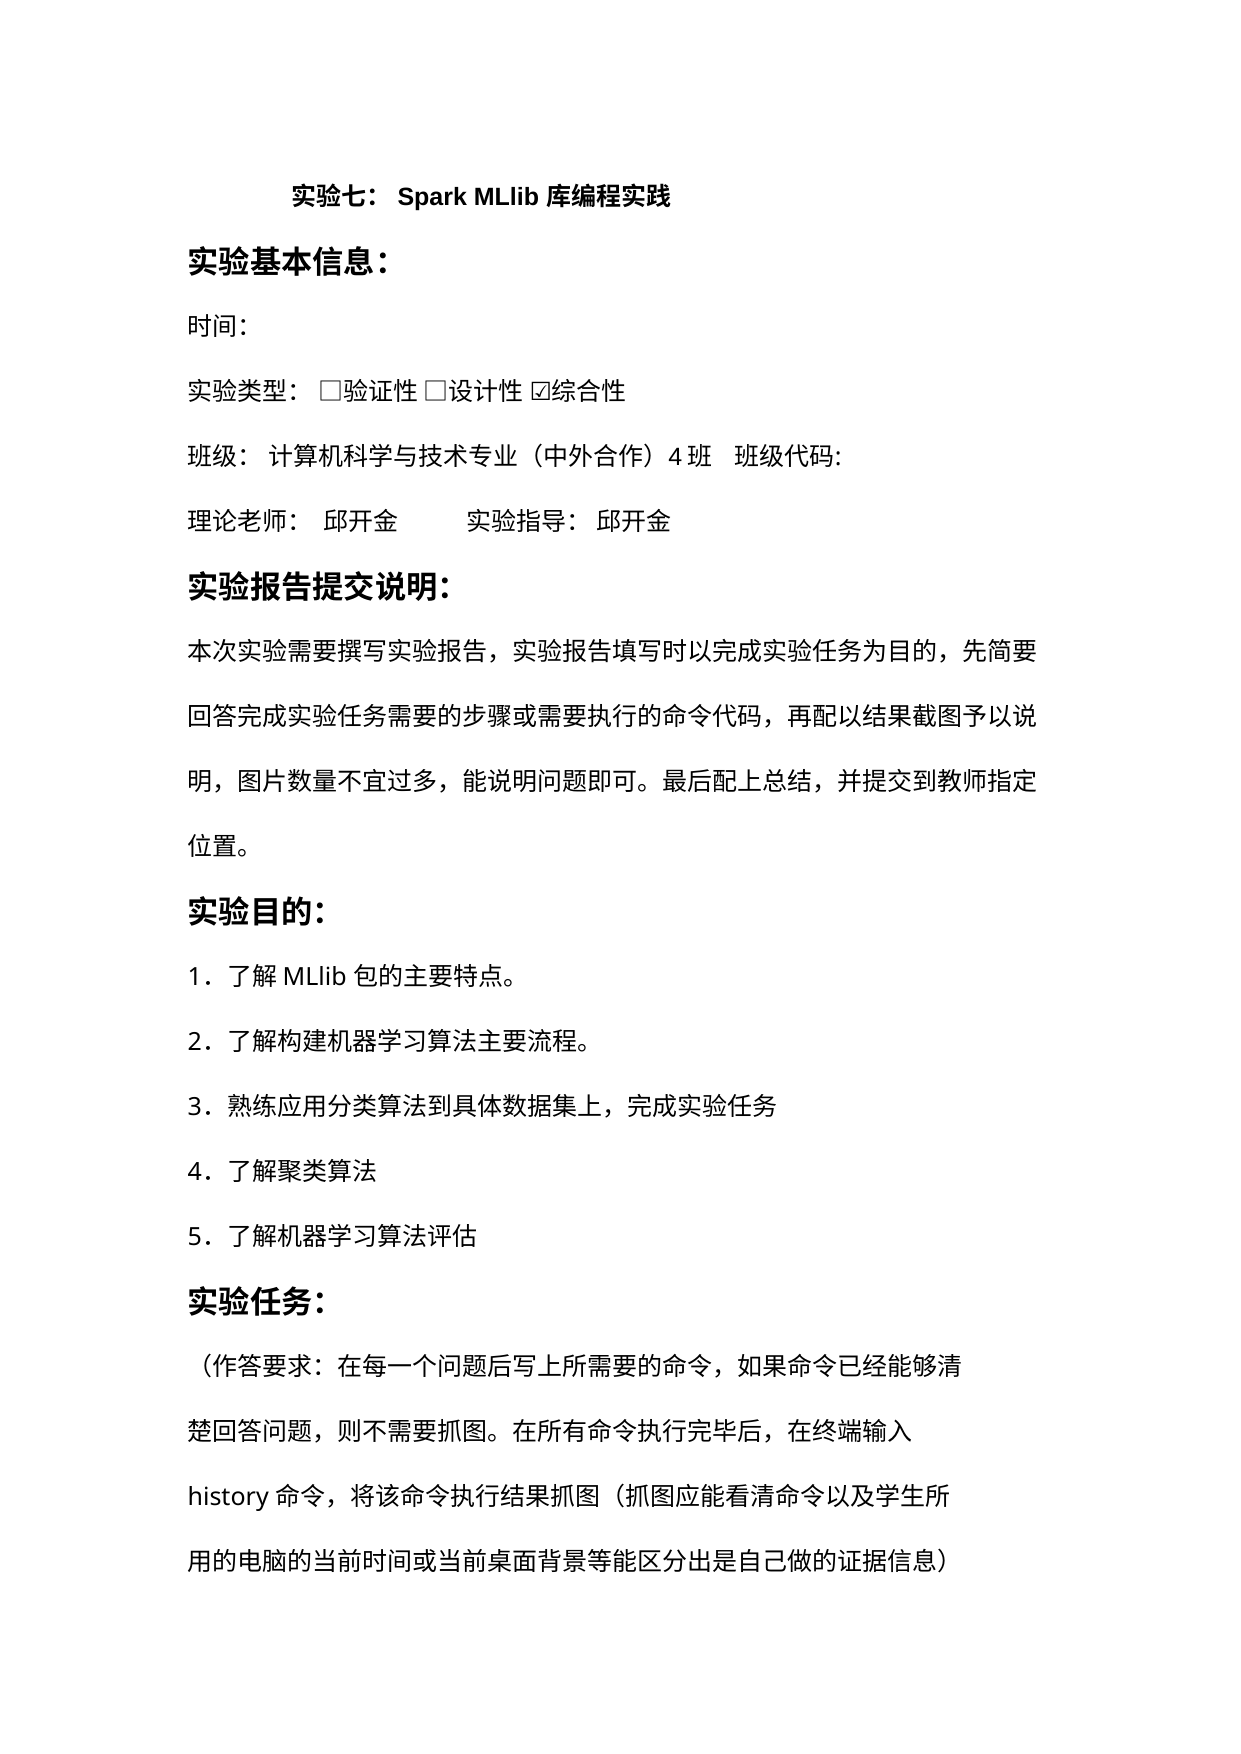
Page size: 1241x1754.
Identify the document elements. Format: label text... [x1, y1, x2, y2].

text （作答要求：在每一个问题后写上所需要的命令，如果命令已经能够清 [187, 1332, 1053, 1397]
text 实验目的： [187, 877, 1053, 942]
text 实验七： Spark MLlib 库编程实践 [187, 162, 1053, 227]
text 理论老师： 邱开金 实验指导： 邱开金 [187, 487, 1053, 552]
text 实验基本信息： [187, 227, 1053, 292]
text 楚回答问题，则不需要抓图。在所有命令执行完毕后，在终端输入 [187, 1397, 1053, 1462]
text 本次实验需要撰写实验报告，实验报告填写时以完成实验任务为目的，先简要回答完成实验任务需要的步骤或需要执行的命令代码，再配以结果截图予以说明，图片数量不宜过多，能说明问题即可。最后配上总结，并提交到教师指定位置。 [187, 617, 1053, 877]
text 5．了解机器学习算法评估 [187, 1202, 1053, 1267]
text 4．了解聚类算法 [187, 1137, 1053, 1202]
text 实验任务： [187, 1267, 1053, 1332]
text 3．熟练应用分类算法到具体数据集上，完成实验任务 [187, 1072, 1053, 1137]
text 1．了解 MLlib 包的主要特点。 [187, 942, 1053, 1007]
text 实验报告提交说明： [187, 552, 1053, 617]
text 2．了解构建机器学习算法主要流程。 [187, 1007, 1053, 1072]
text history 命令，将该命令执行结果抓图（抓图应能看清命令以及学生所 [187, 1462, 1053, 1527]
text 班级： 计算机科学与技术专业（中外合作）4班 班级代码: [187, 422, 1053, 487]
text 实验类型： □验证性 □设计性 ☑综合性 [187, 357, 1053, 422]
text 时间： [187, 292, 1053, 357]
text 用的电脑的当前时间或当前桌面背景等能区分出是自己做的证据信息） [187, 1527, 1053, 1592]
